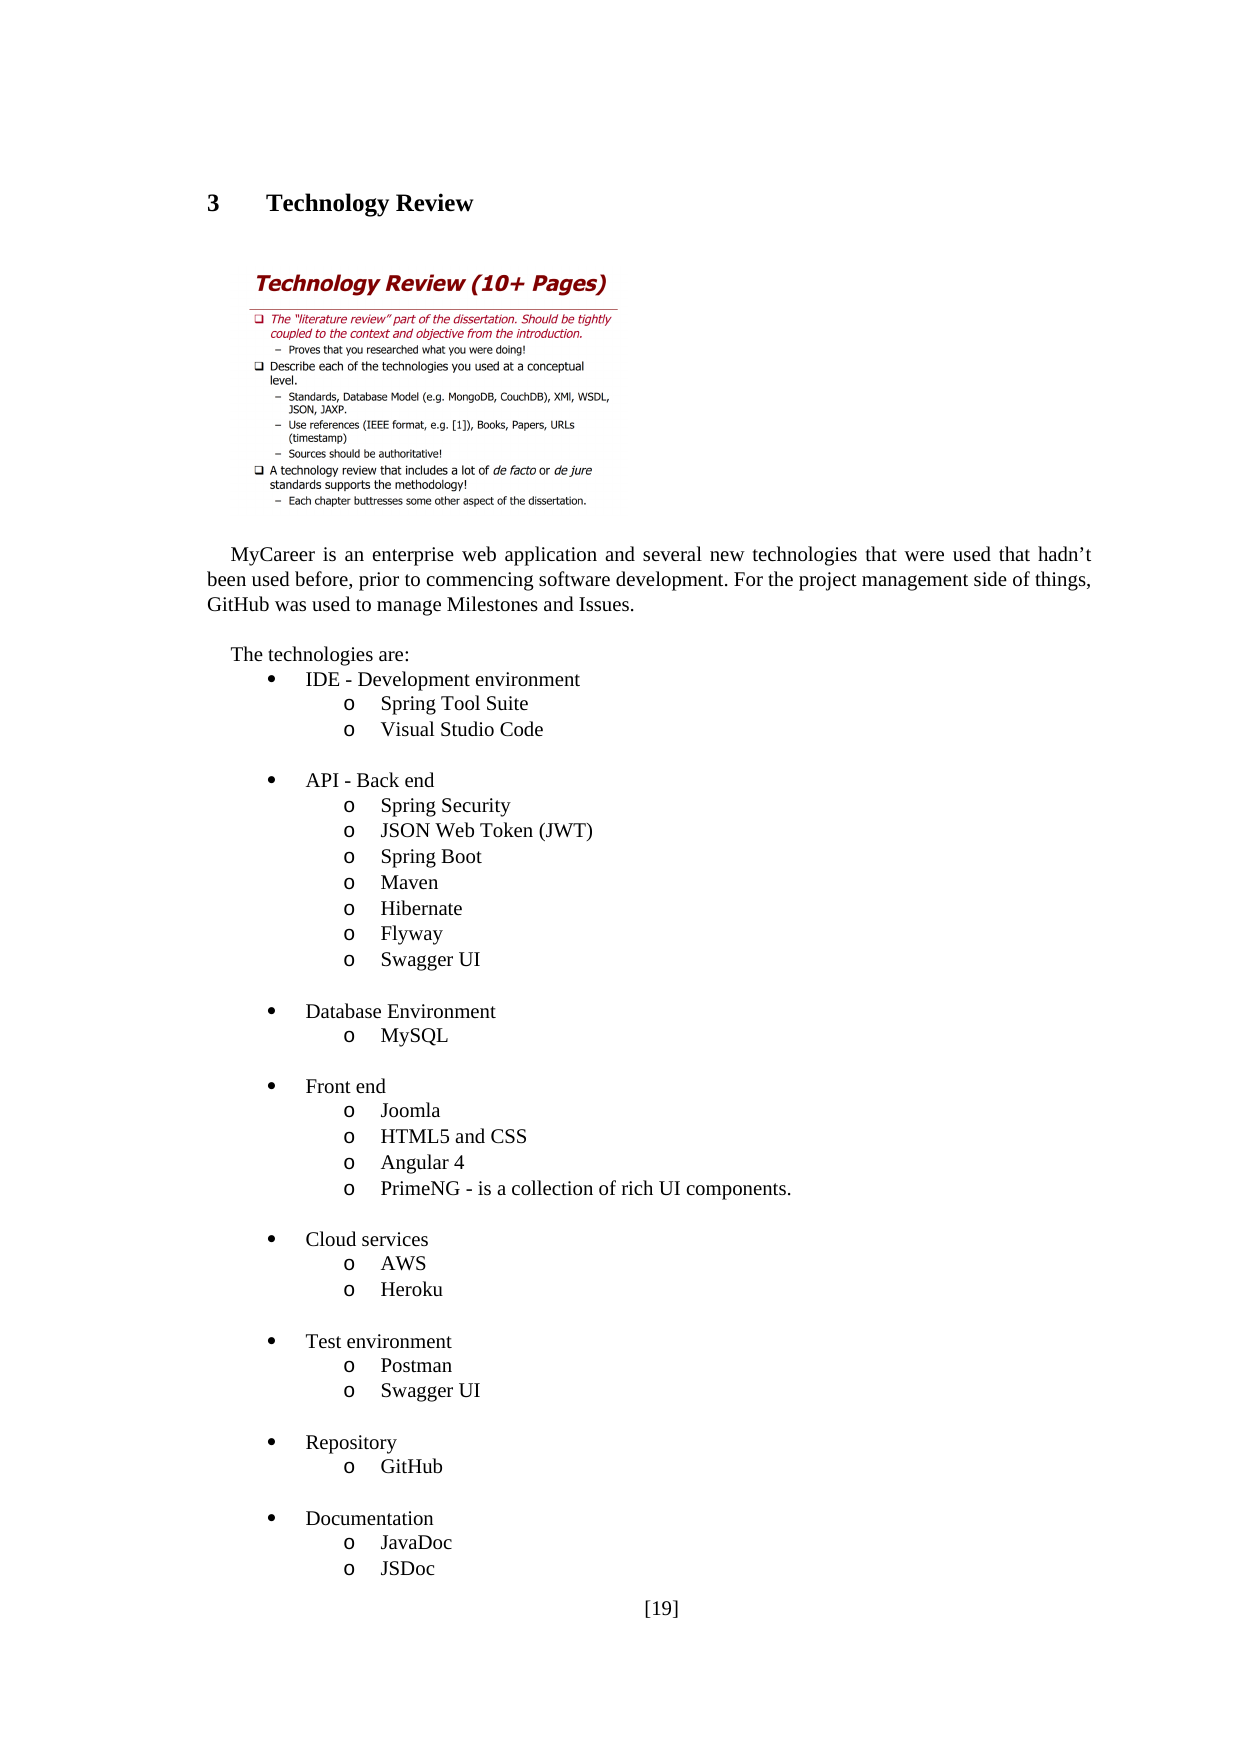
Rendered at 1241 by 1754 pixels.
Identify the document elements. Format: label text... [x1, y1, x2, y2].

list Documentation [268, 1505, 1092, 1530]
list Spring Boot [343, 844, 1092, 870]
list JavaDoc [343, 1530, 1092, 1556]
list JSON Web Token (JWT) [343, 818, 1092, 844]
list API - Back end [268, 767, 1092, 792]
list AWS [343, 1251, 1092, 1277]
list Database Environment [268, 998, 1092, 1023]
list Hibernate [343, 895, 1092, 921]
list Swagger UI [343, 1378, 1092, 1404]
list Repository [268, 1429, 1092, 1454]
list Swagger UI [343, 947, 1092, 973]
picture [230, 266, 629, 516]
list HTML5 and CSS [343, 1124, 1092, 1150]
list GitHub [343, 1454, 1092, 1480]
subtitle Technology Review [207, 185, 1092, 216]
list Flyway [343, 921, 1092, 947]
list Angular 4 [343, 1150, 1092, 1176]
list Test environment [268, 1328, 1092, 1353]
list IDE - Development environment [268, 666, 1092, 691]
list Cloud services [268, 1226, 1092, 1251]
list Maven [343, 870, 1092, 895]
list Spring Tool Suite [343, 691, 1092, 717]
list Spring Security [343, 792, 1092, 818]
list Joomla [343, 1098, 1092, 1124]
text MyCareer is an enterprise web application and several new technologies that were used that hadn’t been used before, prior to commencing software development. For the project management side of things, GitHub was used to manage Milestones and Issues. [207, 541, 1092, 616]
text The technologies are: [207, 641, 1092, 666]
list Front end [268, 1073, 1092, 1098]
list Postman [343, 1353, 1092, 1378]
list Visual Studio Code [343, 717, 1092, 742]
list JSDoc [343, 1556, 1092, 1581]
list MySQL [343, 1023, 1092, 1048]
list Heroku [343, 1277, 1092, 1303]
list PrimeNG - is a collection of rich UI components. [343, 1176, 1092, 1201]
